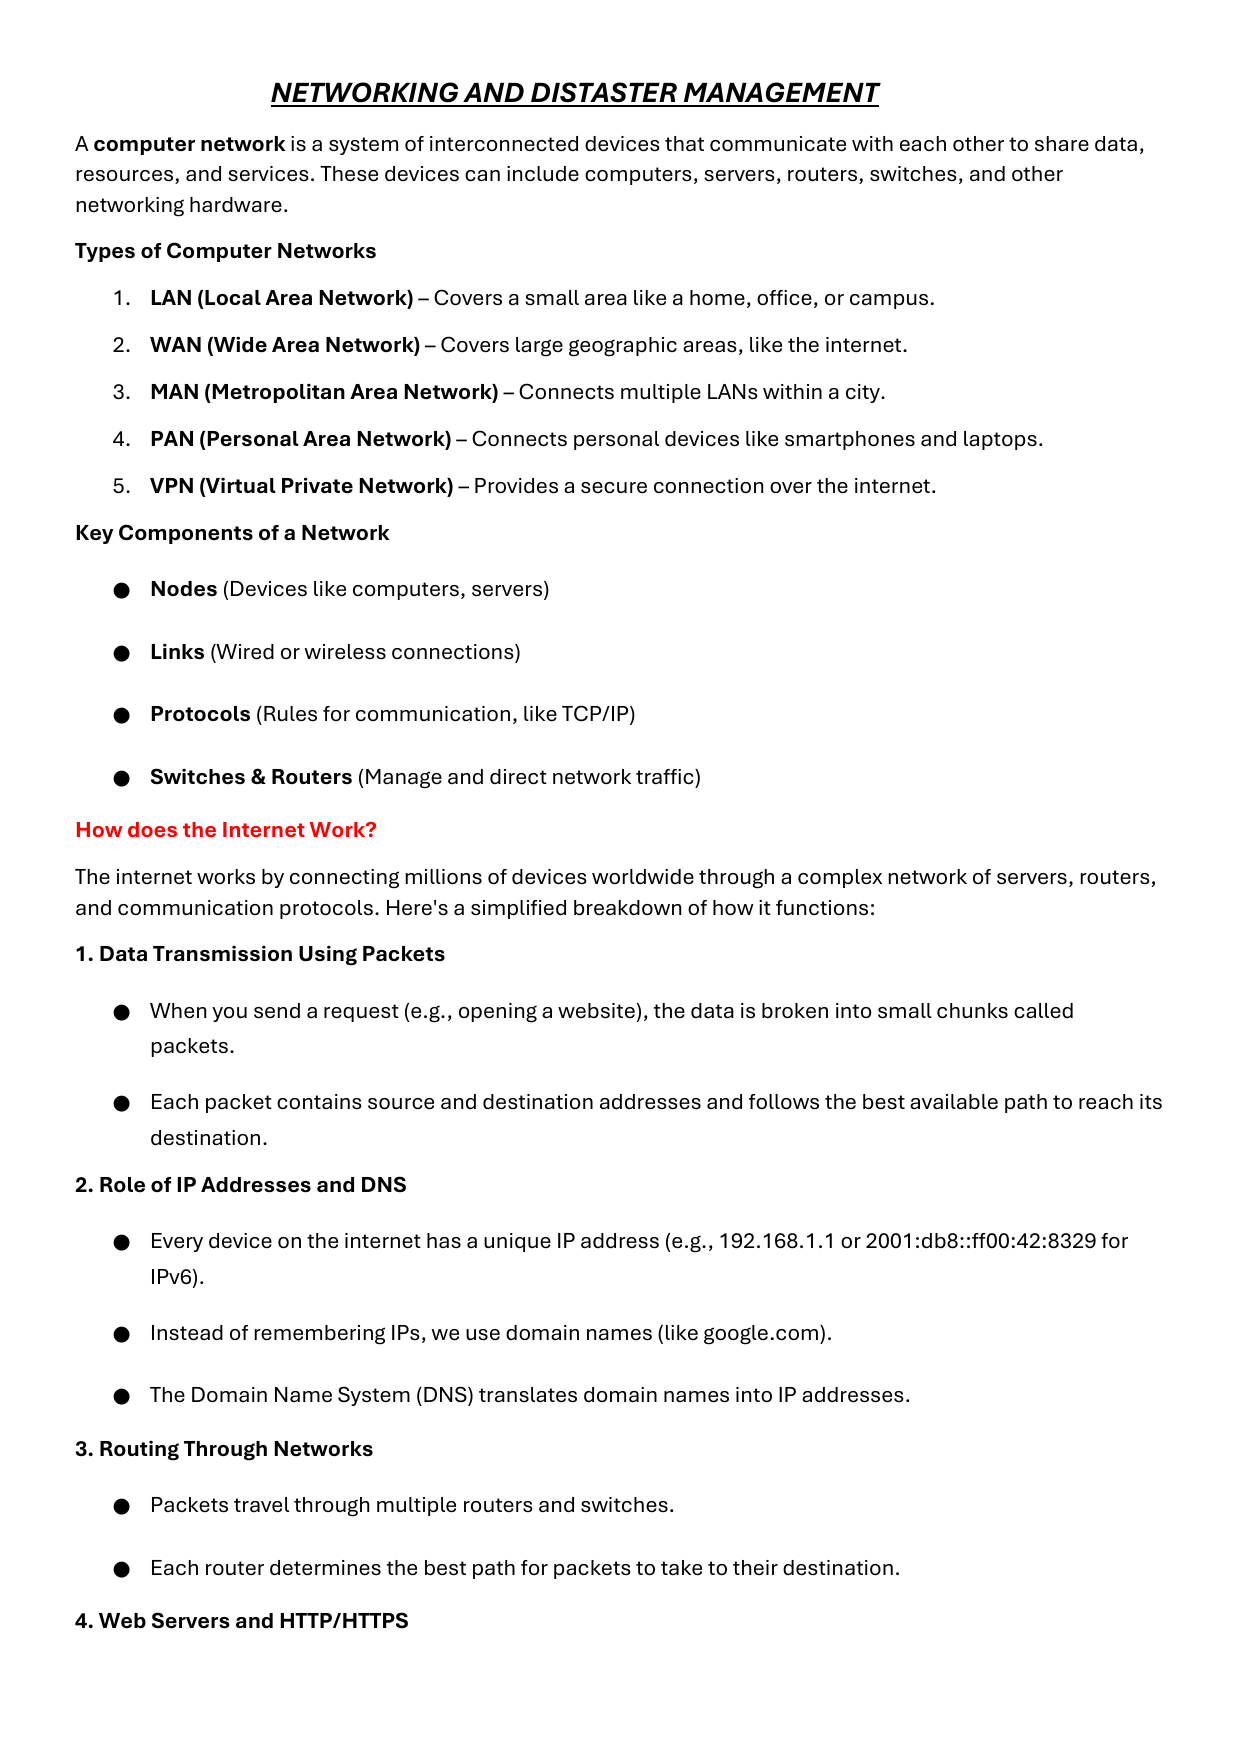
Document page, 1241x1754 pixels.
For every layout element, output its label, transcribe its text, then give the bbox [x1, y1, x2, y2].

list WAN (Wide Area Network) – Covers large geographic areas, like the internet. [112, 331, 1165, 359]
text NETWORKING AND DISTASTER MANAGEMENT [75, 75, 1165, 111]
list Each packet contains source and destination addresses and follows the best available path to reach its destination. [112, 1079, 1165, 1152]
list MAN (Metropolitan Area Network) – Connects multiple LANs within a city. [112, 378, 1165, 406]
list Each router determines the best path for packets to take to their destination. [112, 1544, 1165, 1587]
text A computer network is a system of interconnected devices that communicate with each other to share data, resources, and services. These devices can include computers, servers, routers, switches, and other networking hardware. [75, 130, 1165, 218]
text The internet works by connecting millions of devices worldwide through a complex network of servers, routers, and communication protocols. Here's a simplified breakdown of how it functions: [75, 863, 1165, 921]
list LAN (Local Area Network) – Covers a small area like a home, office, or campus. [112, 284, 1165, 312]
text 3. Routing Through Networks [75, 1435, 1165, 1463]
list PAN (Personal Area Network) – Connects personal devices like smartphones and laptops. [112, 425, 1165, 453]
text Key Components of a Network [75, 519, 1165, 547]
list VPN (Virtual Private Network) – Provides a secure connection over the internet. [112, 472, 1165, 500]
list Protocols (Rules for communication, like TCP/IP) [112, 691, 1165, 734]
text 2. Role of IP Addresses and DNS [75, 1171, 1165, 1199]
list Instead of remembering IPs, we use domain names (like google.com). [112, 1309, 1165, 1352]
list The Domain Name System (DNS) translates domain names into IP addresses. [112, 1372, 1165, 1415]
list Nodes (Devices like computers, servers) [112, 566, 1165, 608]
text 1. Data Transmission Using Packets [75, 940, 1165, 968]
text 4. Web Servers and HTTP/HTTPS [75, 1607, 1165, 1635]
text How does the Internet Work? [75, 816, 1165, 844]
list When you send a request (e.g., opening a website), the data is broken into small chunks called packets. [112, 987, 1165, 1060]
list Links (Wired or wireless connections) [112, 628, 1165, 671]
text Types of Computer Networks [75, 237, 1165, 265]
list Packets travel through multiple routers and switches. [112, 1482, 1165, 1524]
list Every device on the internet has a unique IP address (e.g., 192.168.1.1 or 2001:db8::ff00:42:8329 for IPv6). [112, 1218, 1165, 1291]
list Switches & Routers (Manage and direct network traffic) [112, 754, 1165, 796]
